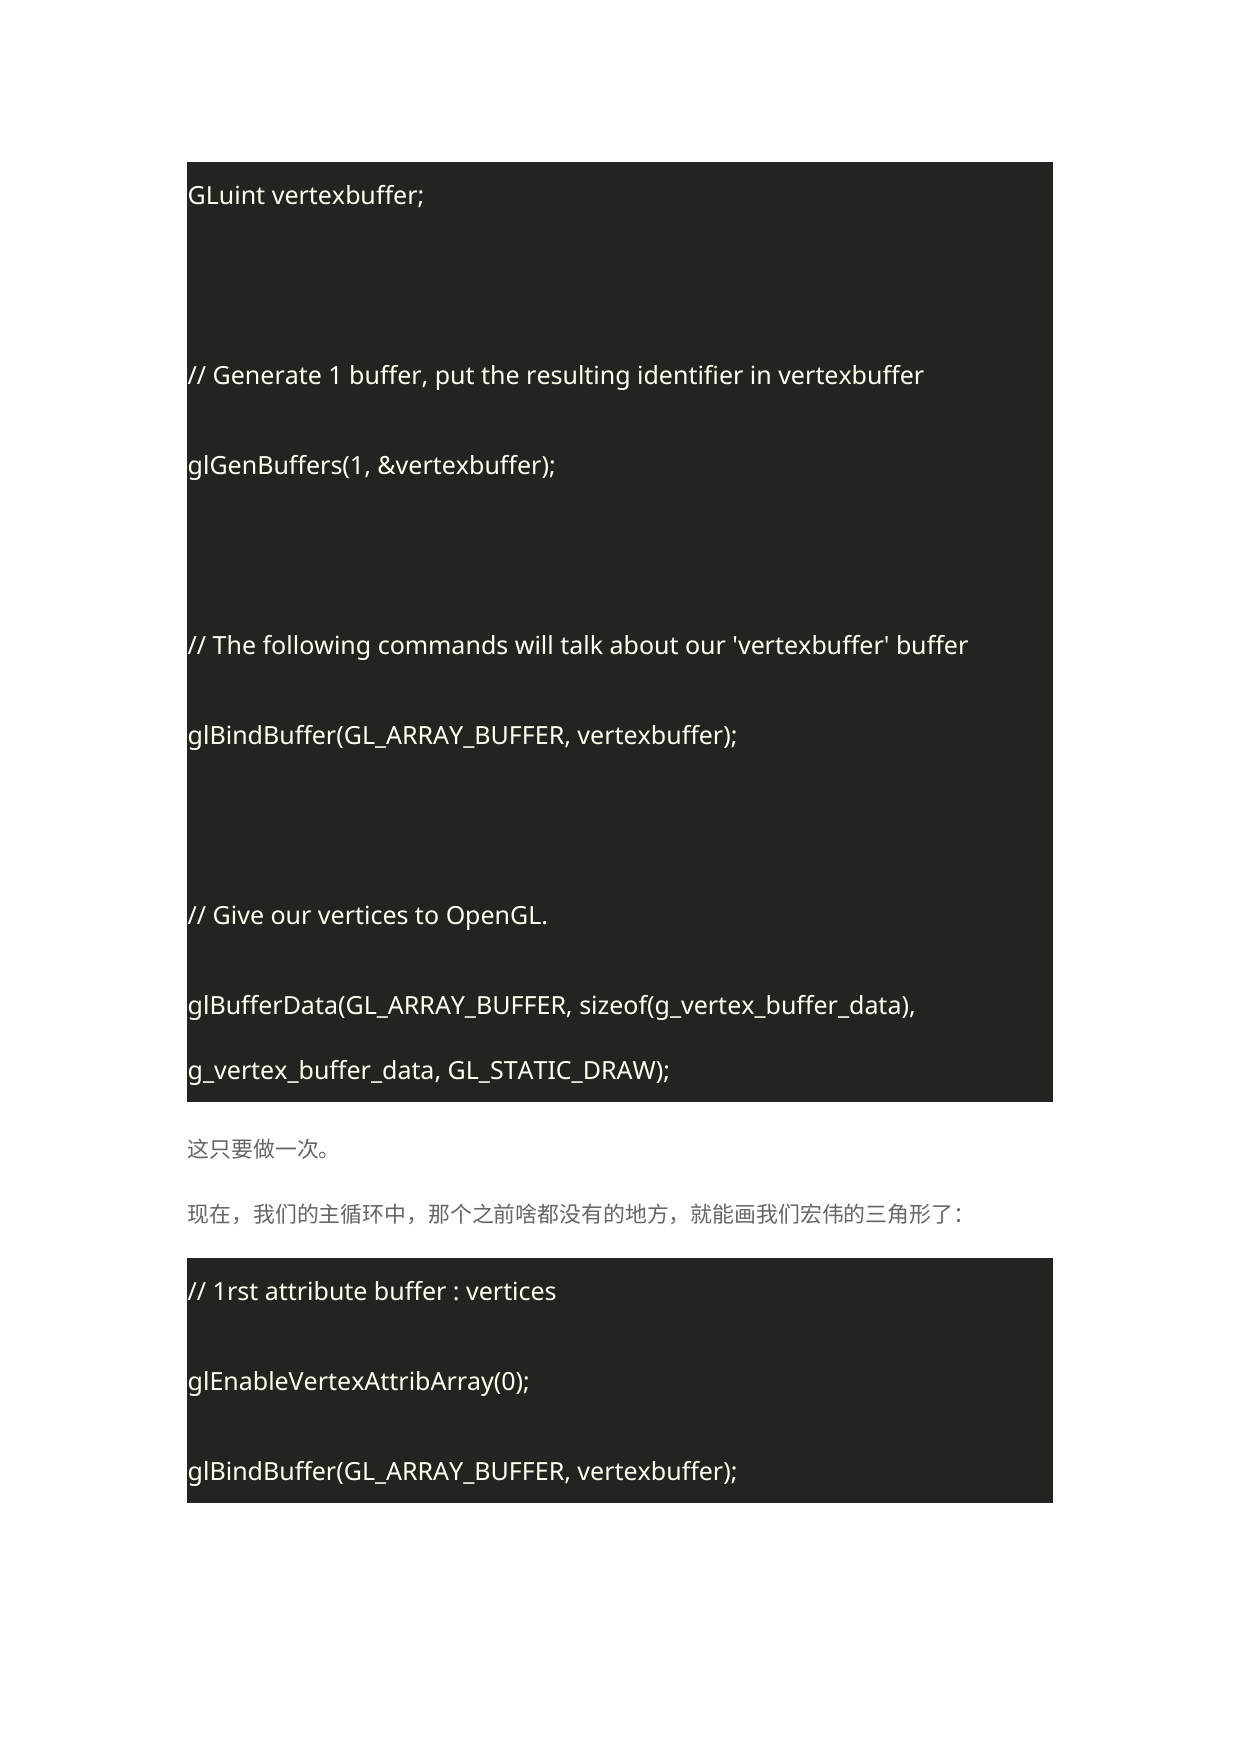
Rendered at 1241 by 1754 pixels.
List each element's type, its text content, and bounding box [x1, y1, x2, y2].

text glBindBuffer(GL_ARRAY_BUFFER, vertexbuffer); [187, 702, 1053, 767]
text glBufferData(GL_ARRAY_BUFFER, sizeof(g_vertex_buffer_data), g_vertex_buffer_data, GL_STATIC_DRAW); [187, 972, 1053, 1102]
text 这只要做一次。 现在，我们的主循环中，那个之前啥都没有的地方，就能画我们宏伟的三角形了： [187, 1131, 1053, 1229]
text glEnableVertexAttribArray(0); [187, 1348, 1053, 1413]
text GLuint vertexbuffer; [187, 162, 1053, 227]
text glBindBuffer(GL_ARRAY_BUFFER, vertexbuffer); [187, 1438, 1053, 1503]
text glGenBuffers(1, &vertexbuffer); [187, 432, 1053, 497]
text // Generate 1 buffer, put the resulting identifier in vertexbuffer [187, 342, 1053, 407]
text // 1rst attribute buffer : vertices [187, 1258, 1053, 1323]
text // Give our vertices to OpenGL. [187, 882, 1053, 947]
text // The following commands will talk about our 'vertexbuffer' buffer [187, 612, 1053, 677]
